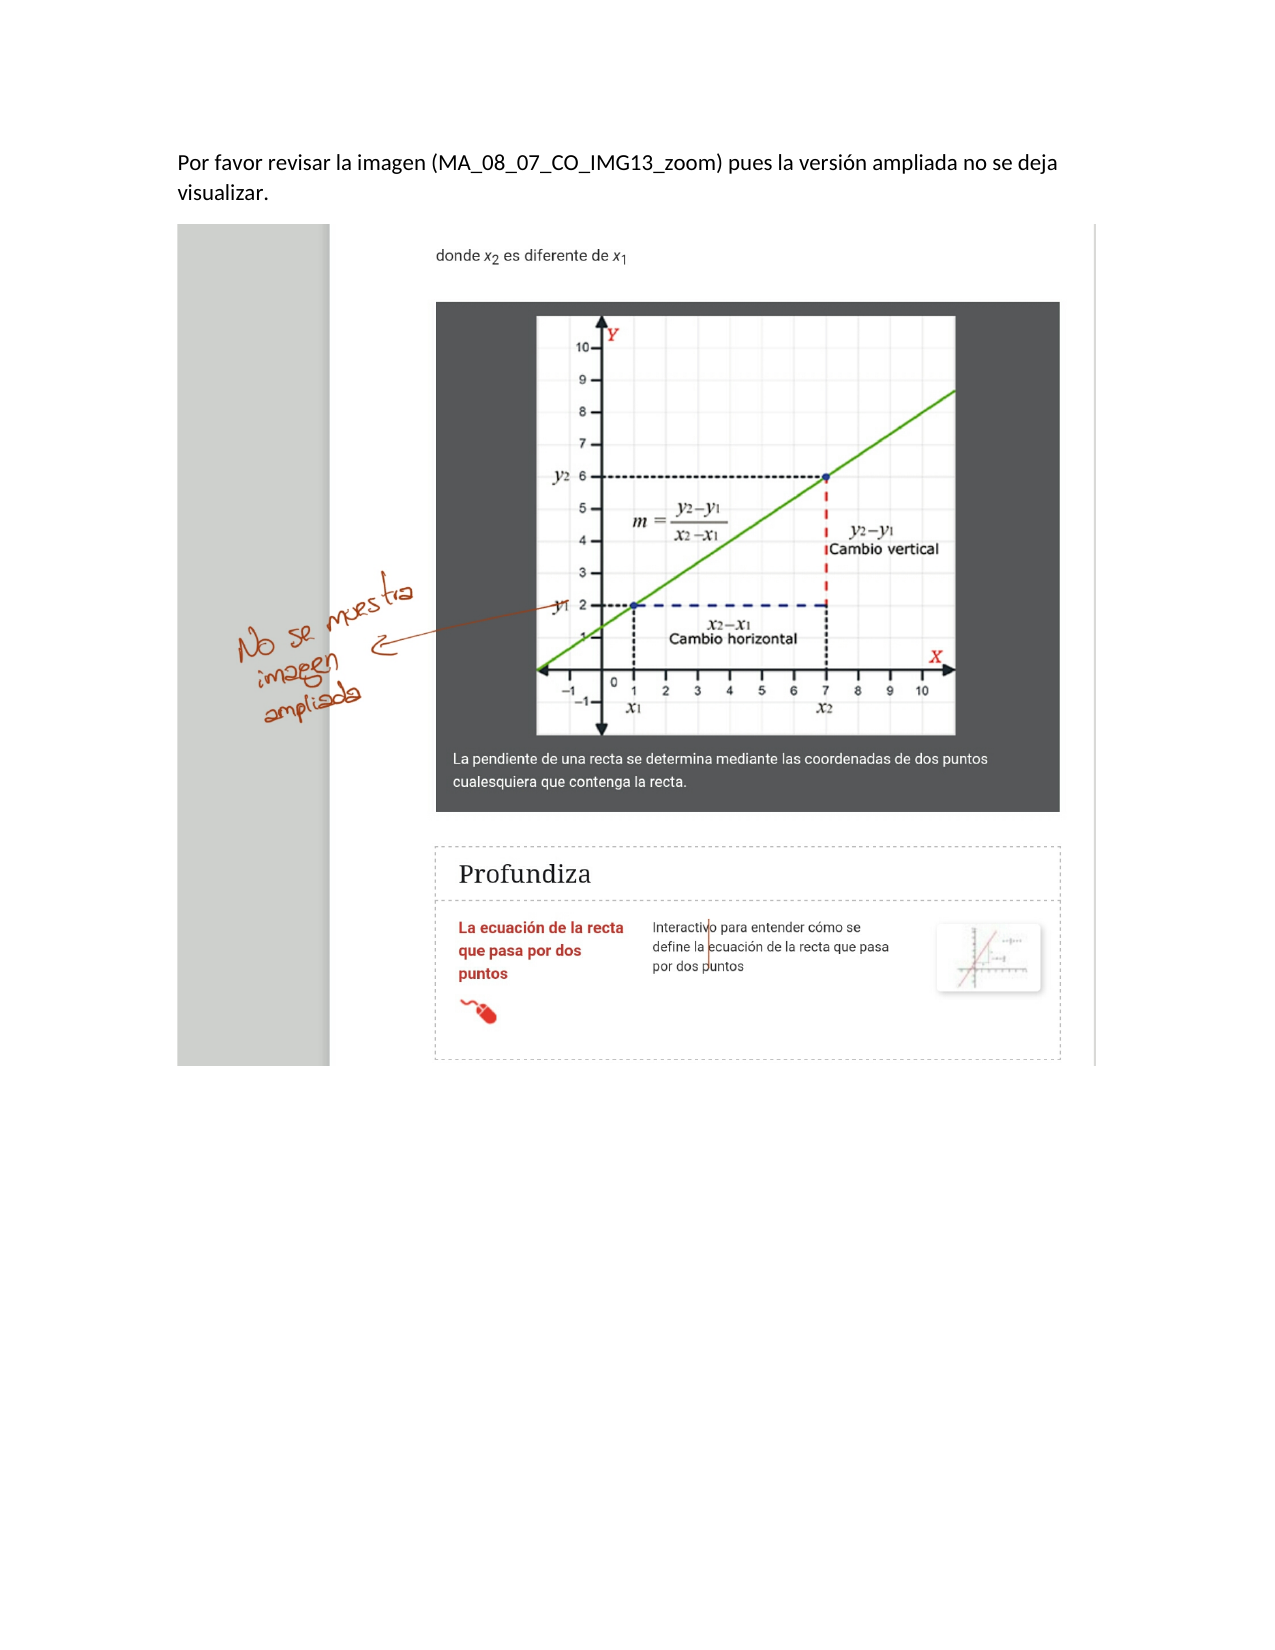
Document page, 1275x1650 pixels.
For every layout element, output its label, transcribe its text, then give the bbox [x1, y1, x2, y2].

picture [177, 224, 1096, 1066]
text Por favor revisar la imagen (MA_08_07_CO_IMG13_zoom) pues la versión ampliada no se deja visualizar. [177, 148, 1098, 206]
